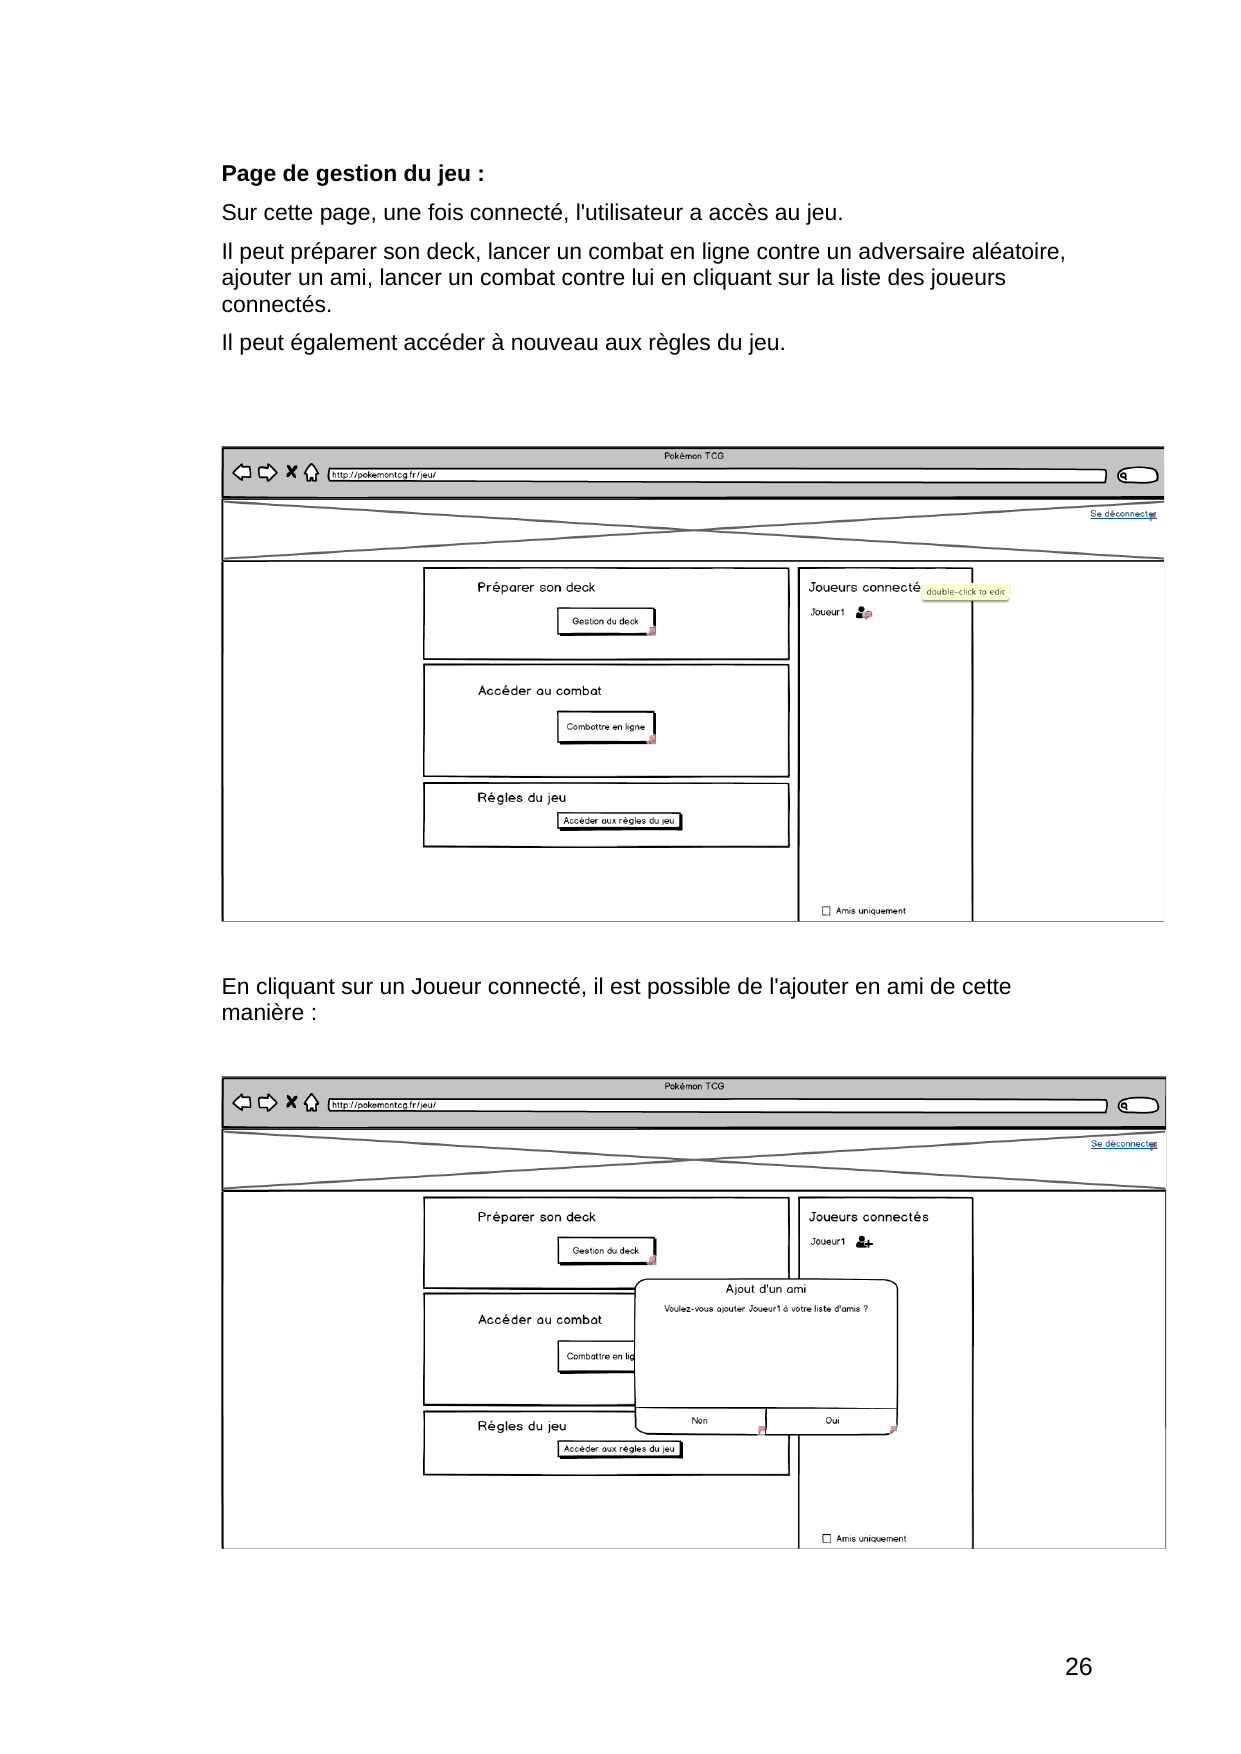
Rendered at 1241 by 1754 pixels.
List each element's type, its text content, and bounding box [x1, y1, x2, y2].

text Sur cette page, une fois connecté, l'utilisateur a accès au jeu. [221, 199, 1093, 225]
text Il peut également accéder à nouveau aux règles du jeu. [221, 329, 1093, 356]
text Page de gestion du jeu : [221, 160, 1093, 186]
text Il peut préparer son deck, lancer un combat en ligne contre un adversaire aléatoire, ajouter un ami, lancer un combat contre lui en cliquant sur la liste des joueurs connectés. [221, 238, 1093, 317]
text En cliquant sur un Joueur connecté, il est possible de l'ajouter en ami de cette manière : [221, 973, 1093, 1025]
